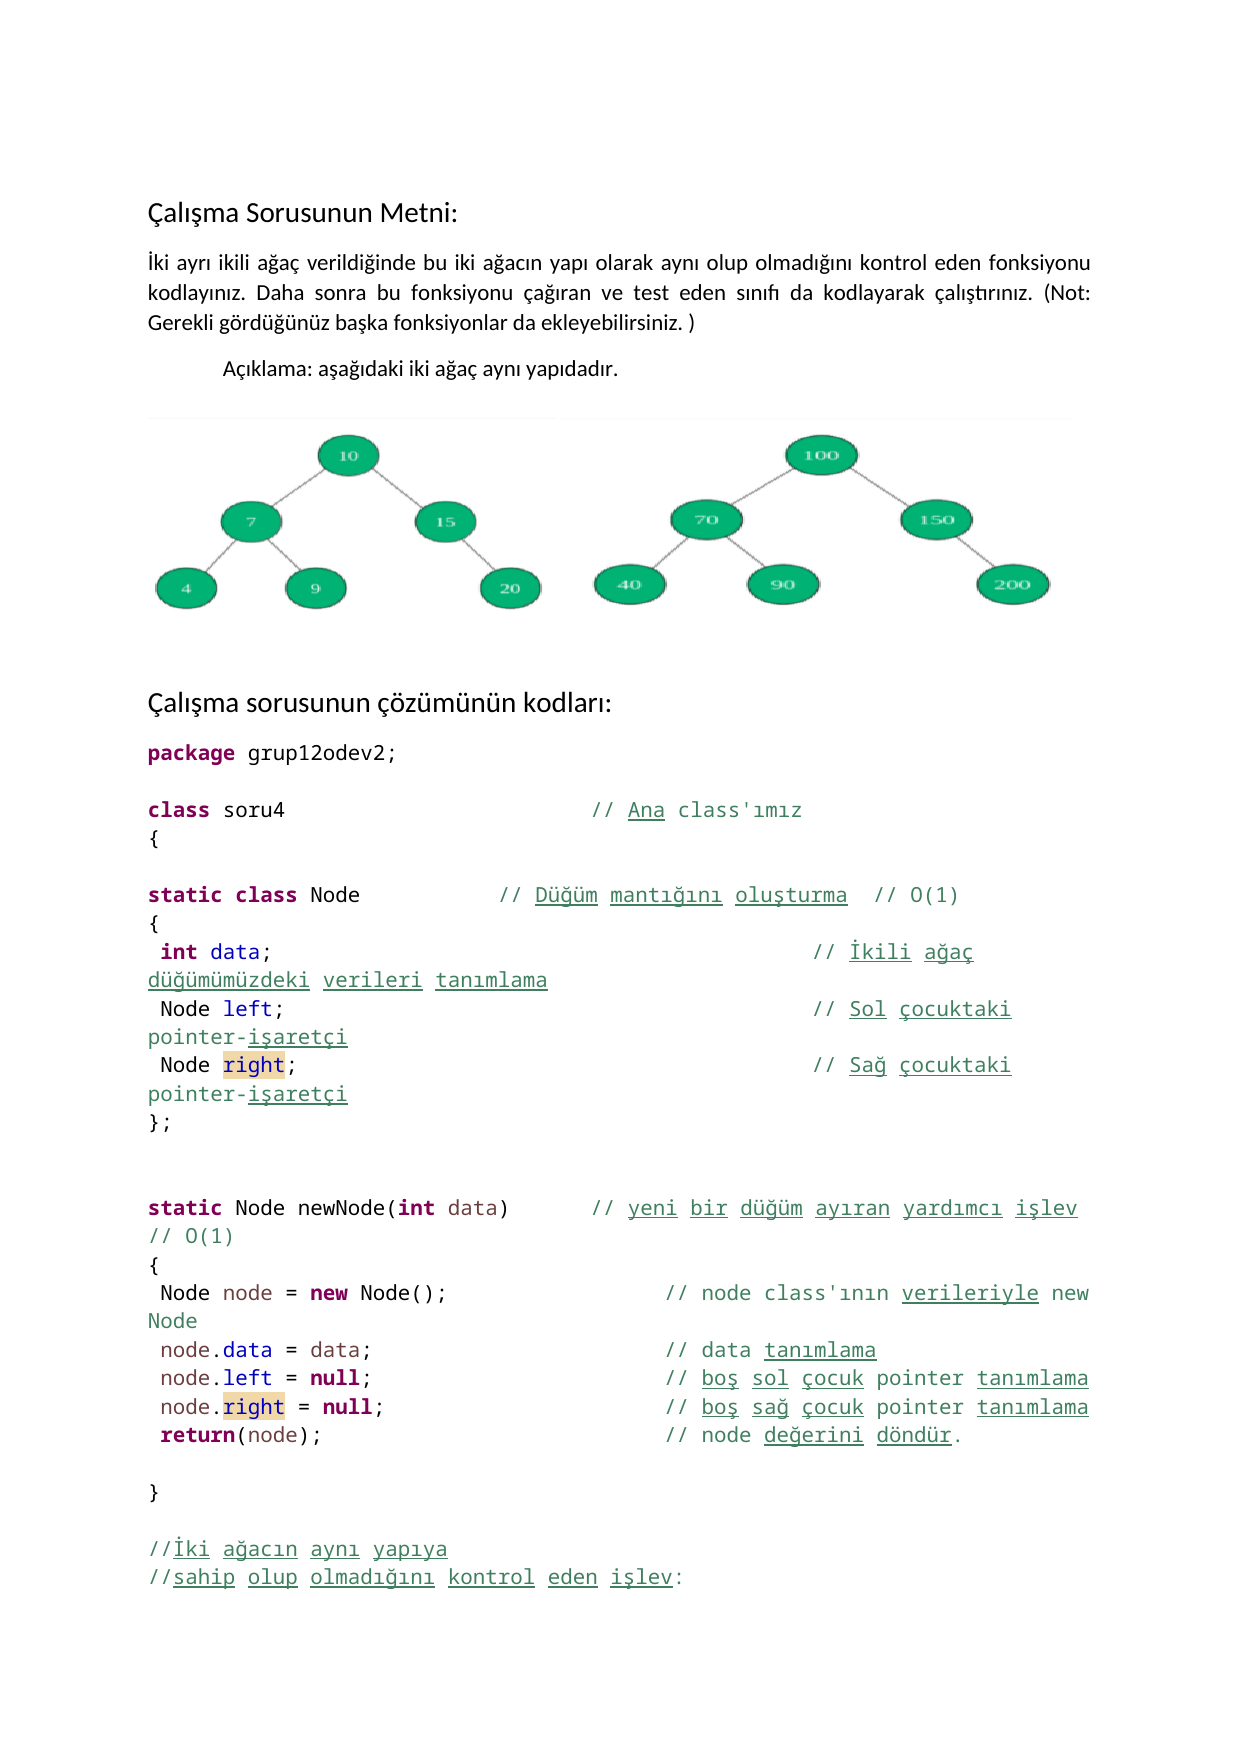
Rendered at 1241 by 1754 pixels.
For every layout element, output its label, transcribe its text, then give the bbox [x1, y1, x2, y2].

text return(node); // node değerini döndür. [148, 1420, 1093, 1449]
text Çalışma sorusunun çözümünün kodları: [148, 684, 1093, 719]
list Açıklama: aşağıdaki iki ağaç aynı yapıdadır. [223, 354, 1093, 382]
text Node left; // Sol çocuktaki pointer-işaretçi [148, 994, 1093, 1051]
text //sahip olup olmadığını kontrol eden işlev: [148, 1562, 1093, 1591]
picture [147, 400, 556, 620]
text } [148, 1477, 1093, 1505]
text static Node newNode(int data) // yeni bir düğüm ayıran yardımcı işlev // O(1) [148, 1193, 1093, 1250]
text { [148, 908, 1093, 937]
text int data; // İkili ağaç düğümümüzdeki verileri tanımlama [148, 937, 1093, 994]
text package grup12odev2; [148, 738, 1093, 767]
text node.left = null; // boş sol çocuk pointer tanımlama [148, 1363, 1093, 1392]
text //İki ağacın aynı yapıya [148, 1534, 1093, 1562]
text İki ayrı ikili ağaç verildiğinde bu iki ağacın yapı olarak aynı olup olmadığını kontrol eden fonksiyonu kodlayınız. Daha sonra bu fonksiyonu çağıran ve test eden sınıfı da kodlayarak çalıştırınız. (Not: Gerekli gördüğünüz başka fonksiyonlar da ekleyebilirsiniz. ) [148, 248, 1093, 336]
text { [148, 1250, 1093, 1278]
text Node node = new Node(); // node class'ının verileriyle new Node [148, 1278, 1093, 1335]
text Node right; // Sağ çocuktaki pointer-işaretçi [148, 1051, 1093, 1107]
text static class Node // Düğüm mantığını oluşturma // O(1) [148, 880, 1093, 908]
text }; [148, 1107, 1093, 1136]
text class soru4 // Ana class'ımız [148, 795, 1093, 823]
text Çalışma Sorusunun Metni: [148, 194, 1093, 229]
text node.data = data; // data tanımlama [148, 1335, 1093, 1363]
text node.right = null; // boş sağ çocuk pointer tanımlama [285, 1392, 1093, 1420]
text { [148, 823, 1093, 852]
picture [560, 416, 1072, 620]
